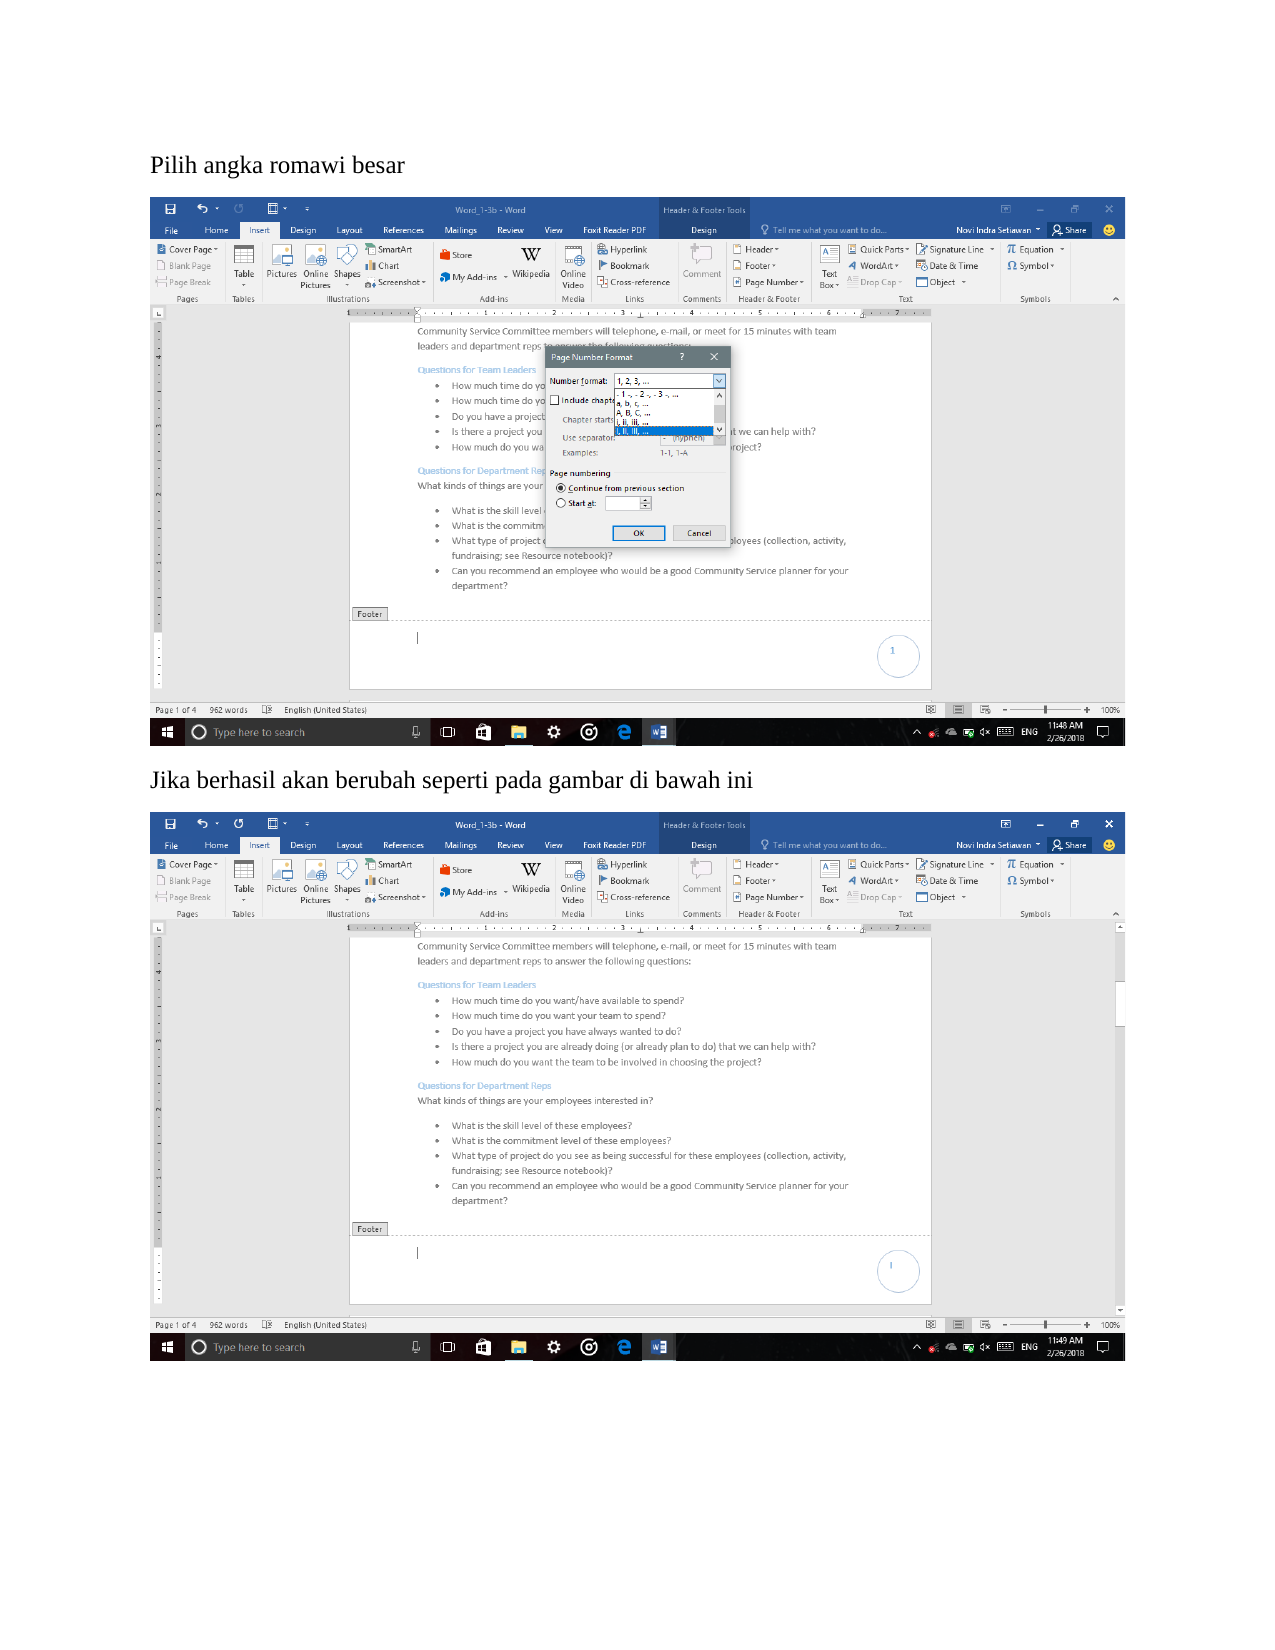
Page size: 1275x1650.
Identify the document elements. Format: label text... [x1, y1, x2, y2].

text Jika berhasil akan berubah seperti pada gambar di bawah ini [150, 765, 1125, 793]
picture [150, 812, 1125, 1361]
picture [150, 197, 1125, 746]
text Pilih angka romawi besar [150, 150, 1125, 179]
